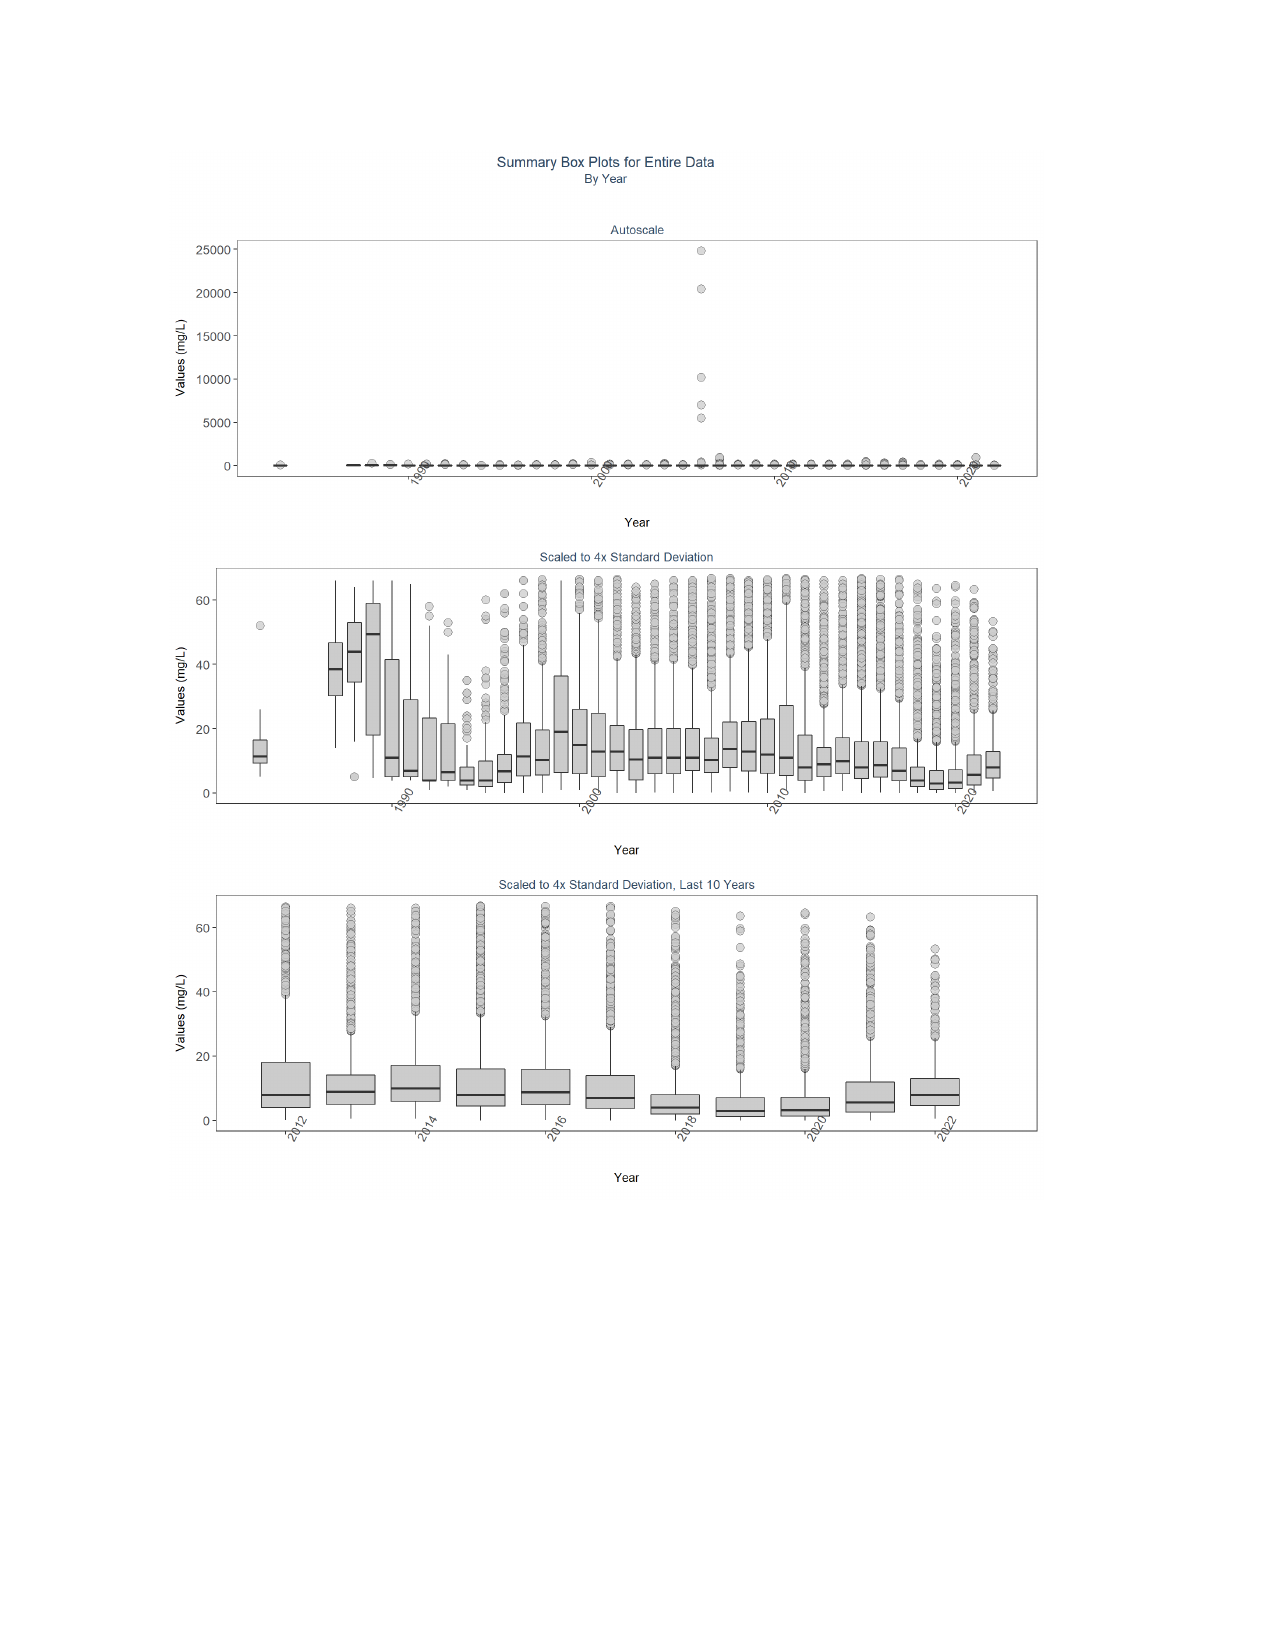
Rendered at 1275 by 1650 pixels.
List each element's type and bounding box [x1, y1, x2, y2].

picture [168, 150, 1044, 1200]
